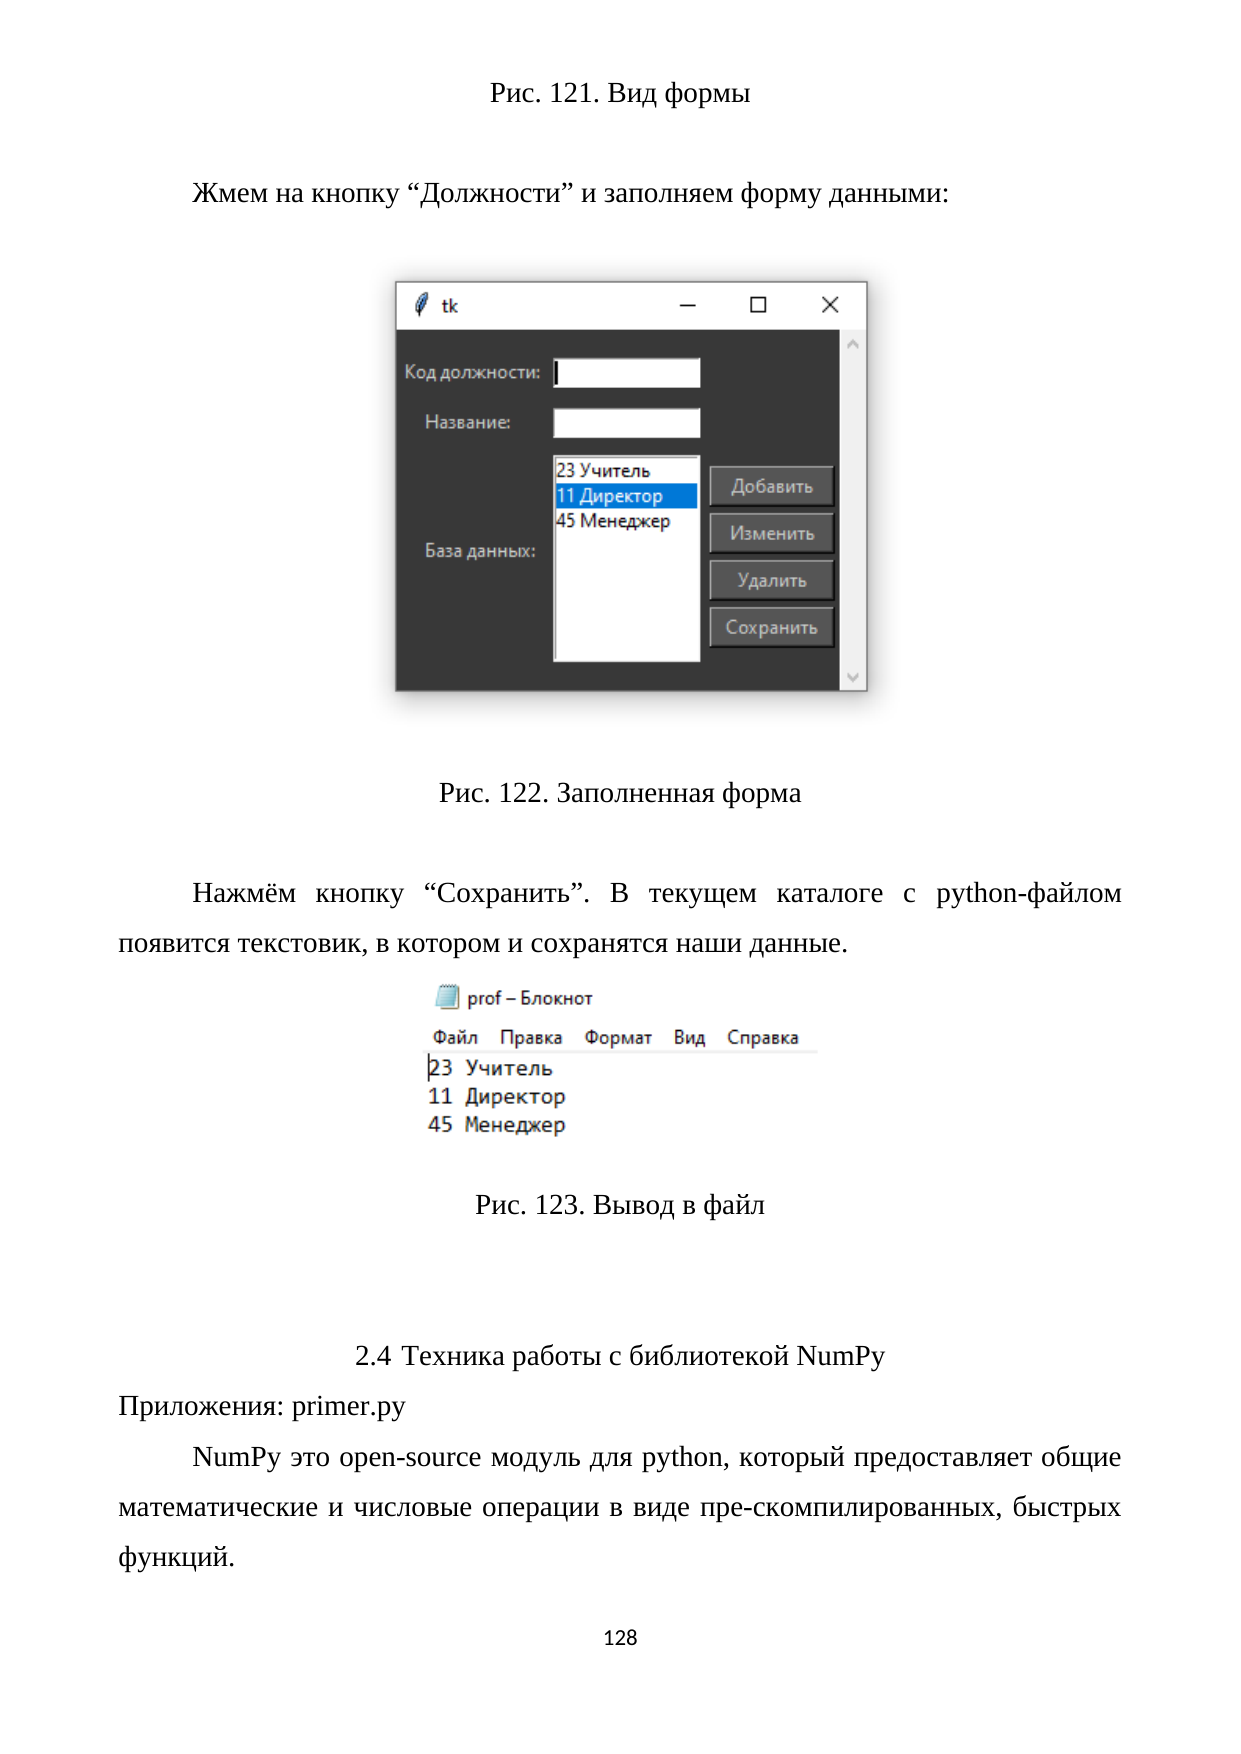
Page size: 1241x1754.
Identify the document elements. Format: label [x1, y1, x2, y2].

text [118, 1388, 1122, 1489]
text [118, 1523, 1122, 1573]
picture [314, 226, 926, 761]
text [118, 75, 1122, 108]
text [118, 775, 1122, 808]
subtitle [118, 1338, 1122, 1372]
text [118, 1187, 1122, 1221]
picture [422, 976, 818, 1173]
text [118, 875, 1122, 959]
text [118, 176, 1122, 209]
